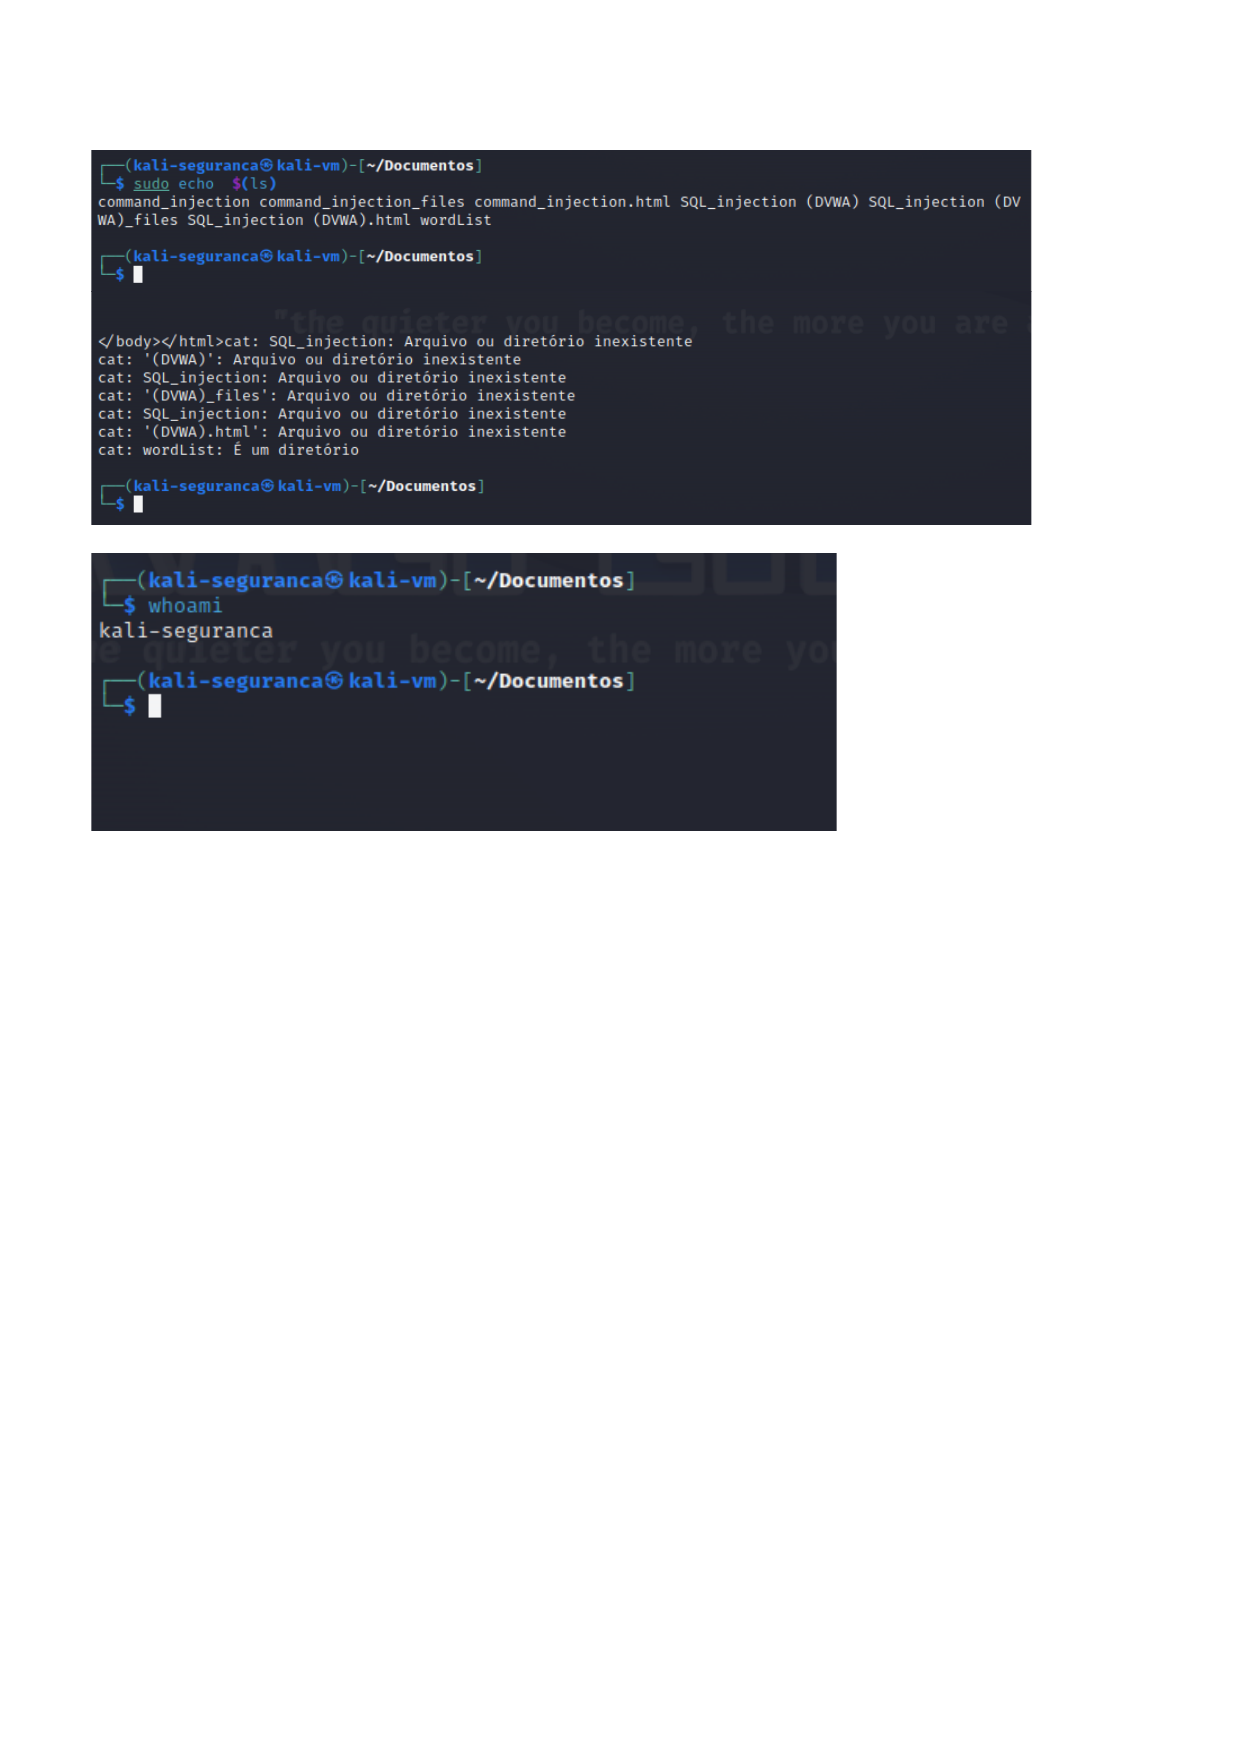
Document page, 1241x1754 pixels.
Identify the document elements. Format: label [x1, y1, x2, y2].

picture [91, 553, 837, 831]
picture [91, 150, 1032, 525]
